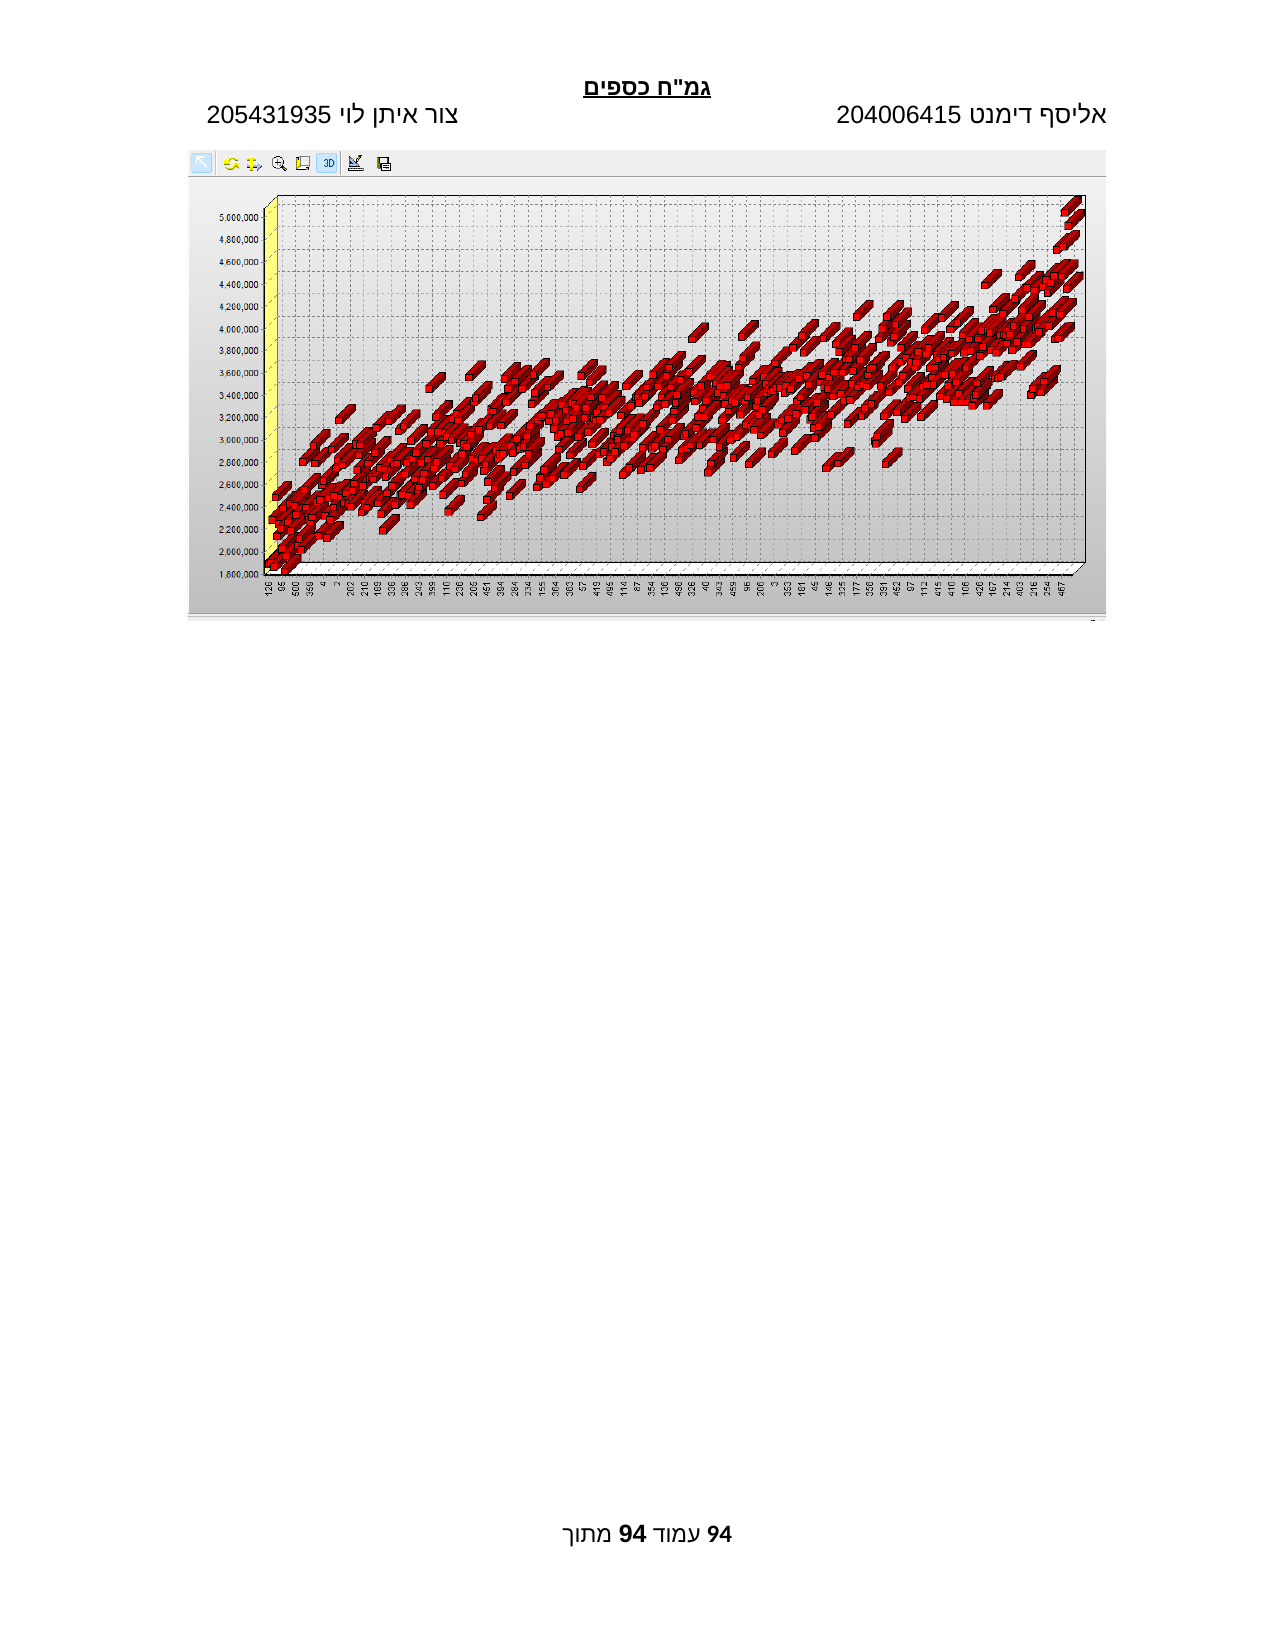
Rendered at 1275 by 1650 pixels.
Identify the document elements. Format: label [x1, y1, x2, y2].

picture [187, 150, 1107, 621]
